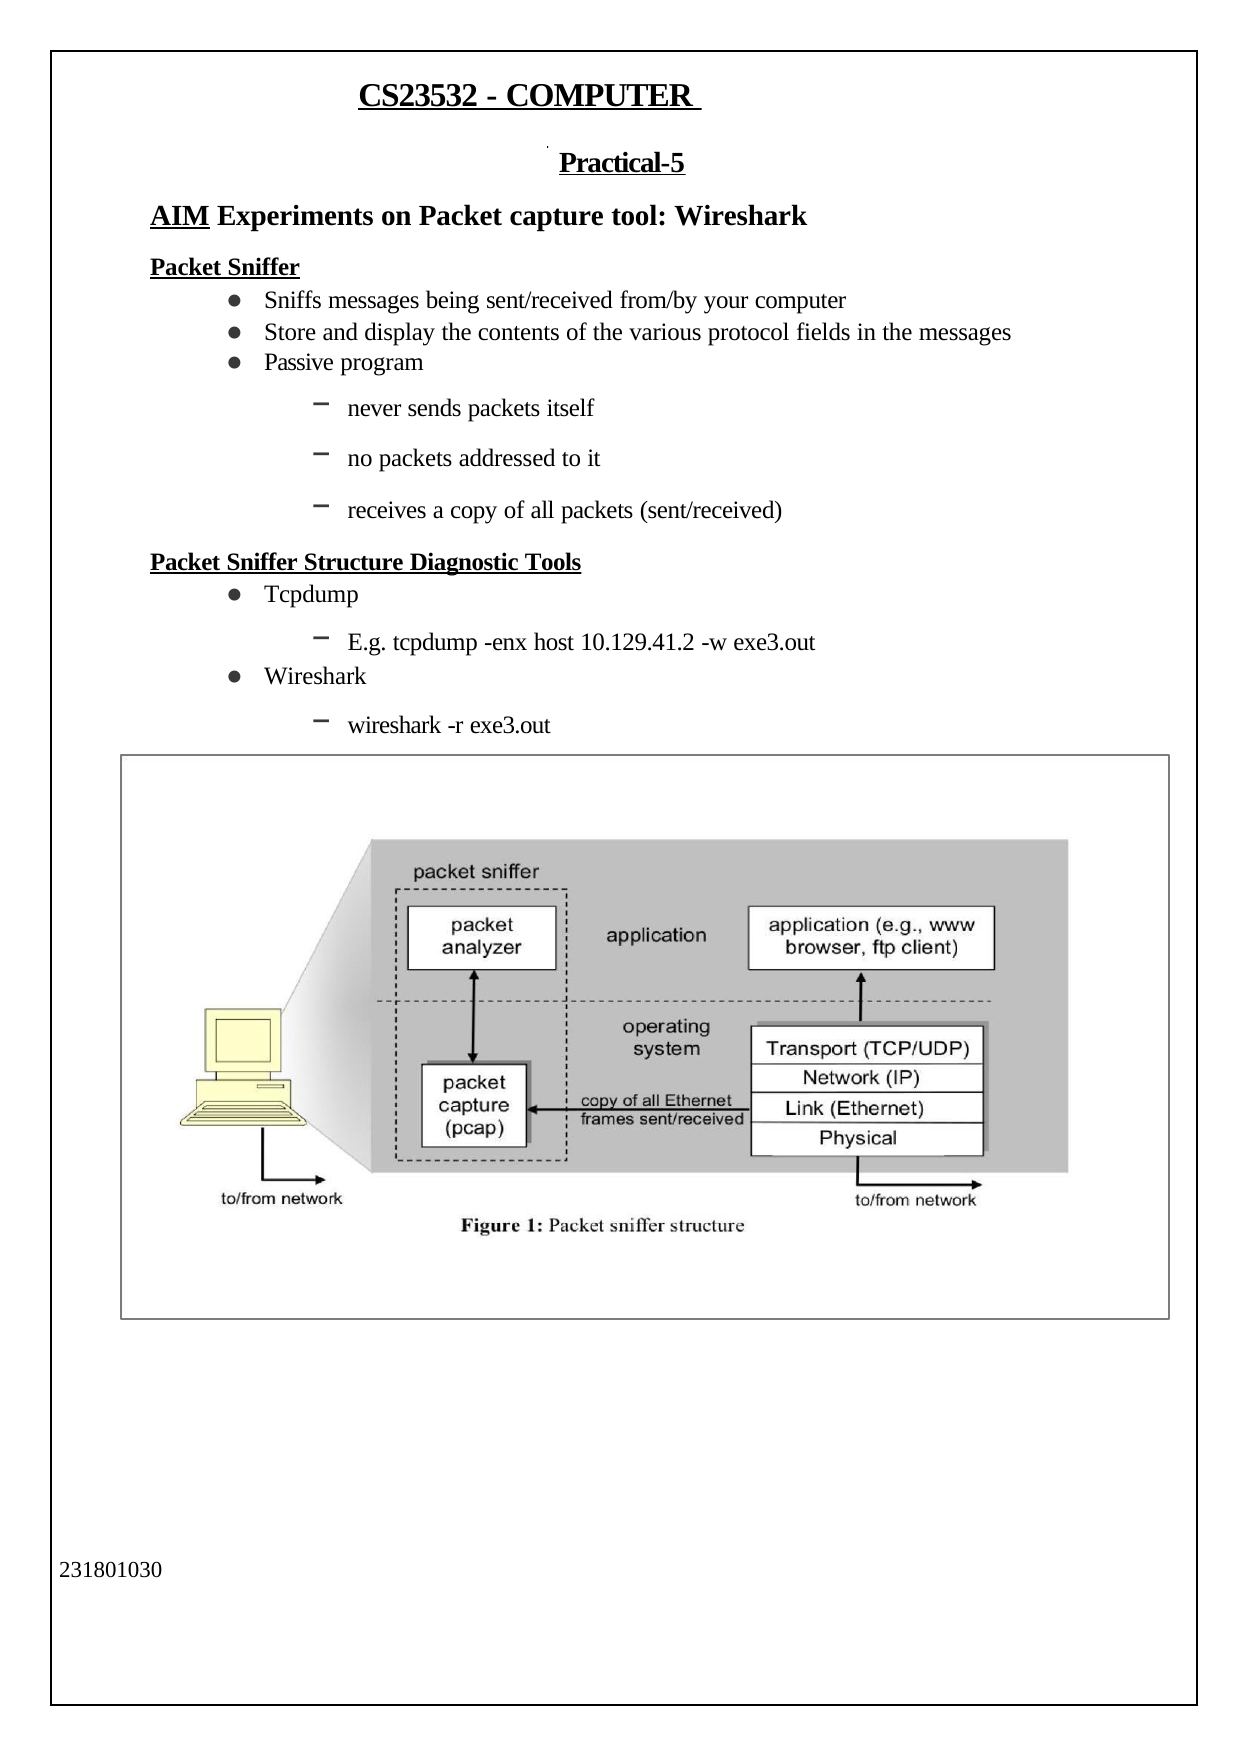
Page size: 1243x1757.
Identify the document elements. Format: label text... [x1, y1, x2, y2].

list Sniffs messages being sent/received from/by your computer [226, 283, 1196, 315]
list receives a copy of all packets (sent/received) [310, 477, 1196, 529]
list never sends packets itself [310, 376, 1196, 426]
subtitle Practical-5 [432, 145, 813, 178]
list no packets addressed to it [310, 426, 1196, 477]
text Packet Sniffer [150, 252, 1196, 281]
list Wireshark [226, 660, 1196, 691]
list E.g. tcpdump -enx host 10.129.41.2 -w exe3.out [310, 609, 1196, 660]
list Tcpdump [226, 578, 1196, 609]
list wireshark -r exe3.out [310, 691, 1196, 744]
text Packet Sniffer Structure Diagnostic Tools [150, 547, 1196, 576]
list Passive program [226, 346, 1196, 376]
list Store and display the contents of the various protocol fields in the messages [226, 315, 1196, 346]
picture [122, 756, 1168, 1318]
text AIM Experiments on Packet capture tool: Wireshark [150, 198, 1196, 232]
